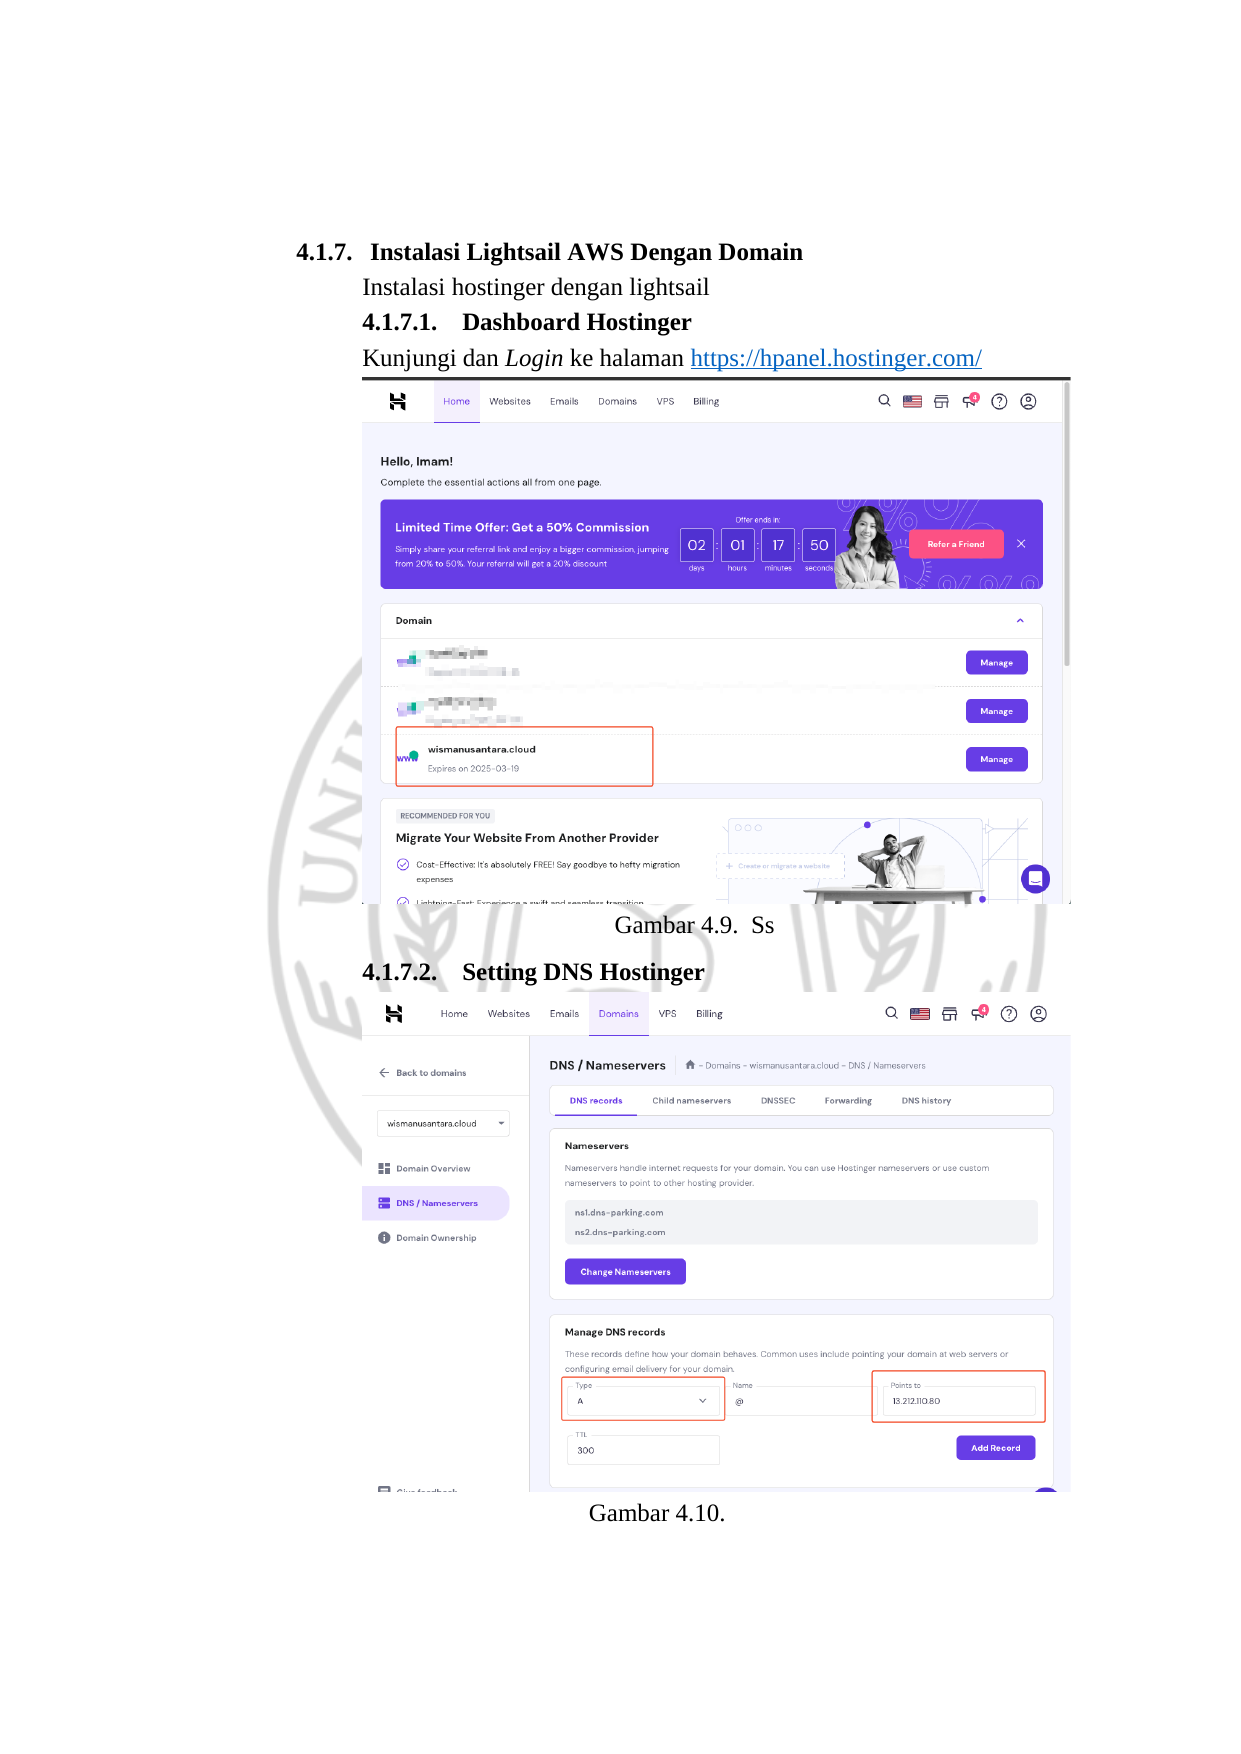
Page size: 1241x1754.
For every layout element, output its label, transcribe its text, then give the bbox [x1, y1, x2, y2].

picture [362, 377, 1071, 904]
subtitle Setting DNS Hostinger [362, 957, 1063, 986]
list Ss [326, 910, 1063, 939]
subtitle Instalasi hostinger dengan lightsail [296, 272, 1063, 301]
subtitle Kunjungi dan Login ke halaman https://hpanel.hostinger.com/ [362, 343, 1063, 371]
picture [362, 992, 1071, 1492]
subtitle Instalasi Lightsail AWS Dengan Domain [296, 237, 1063, 266]
subtitle Dashboard Hostinger [362, 307, 1063, 336]
